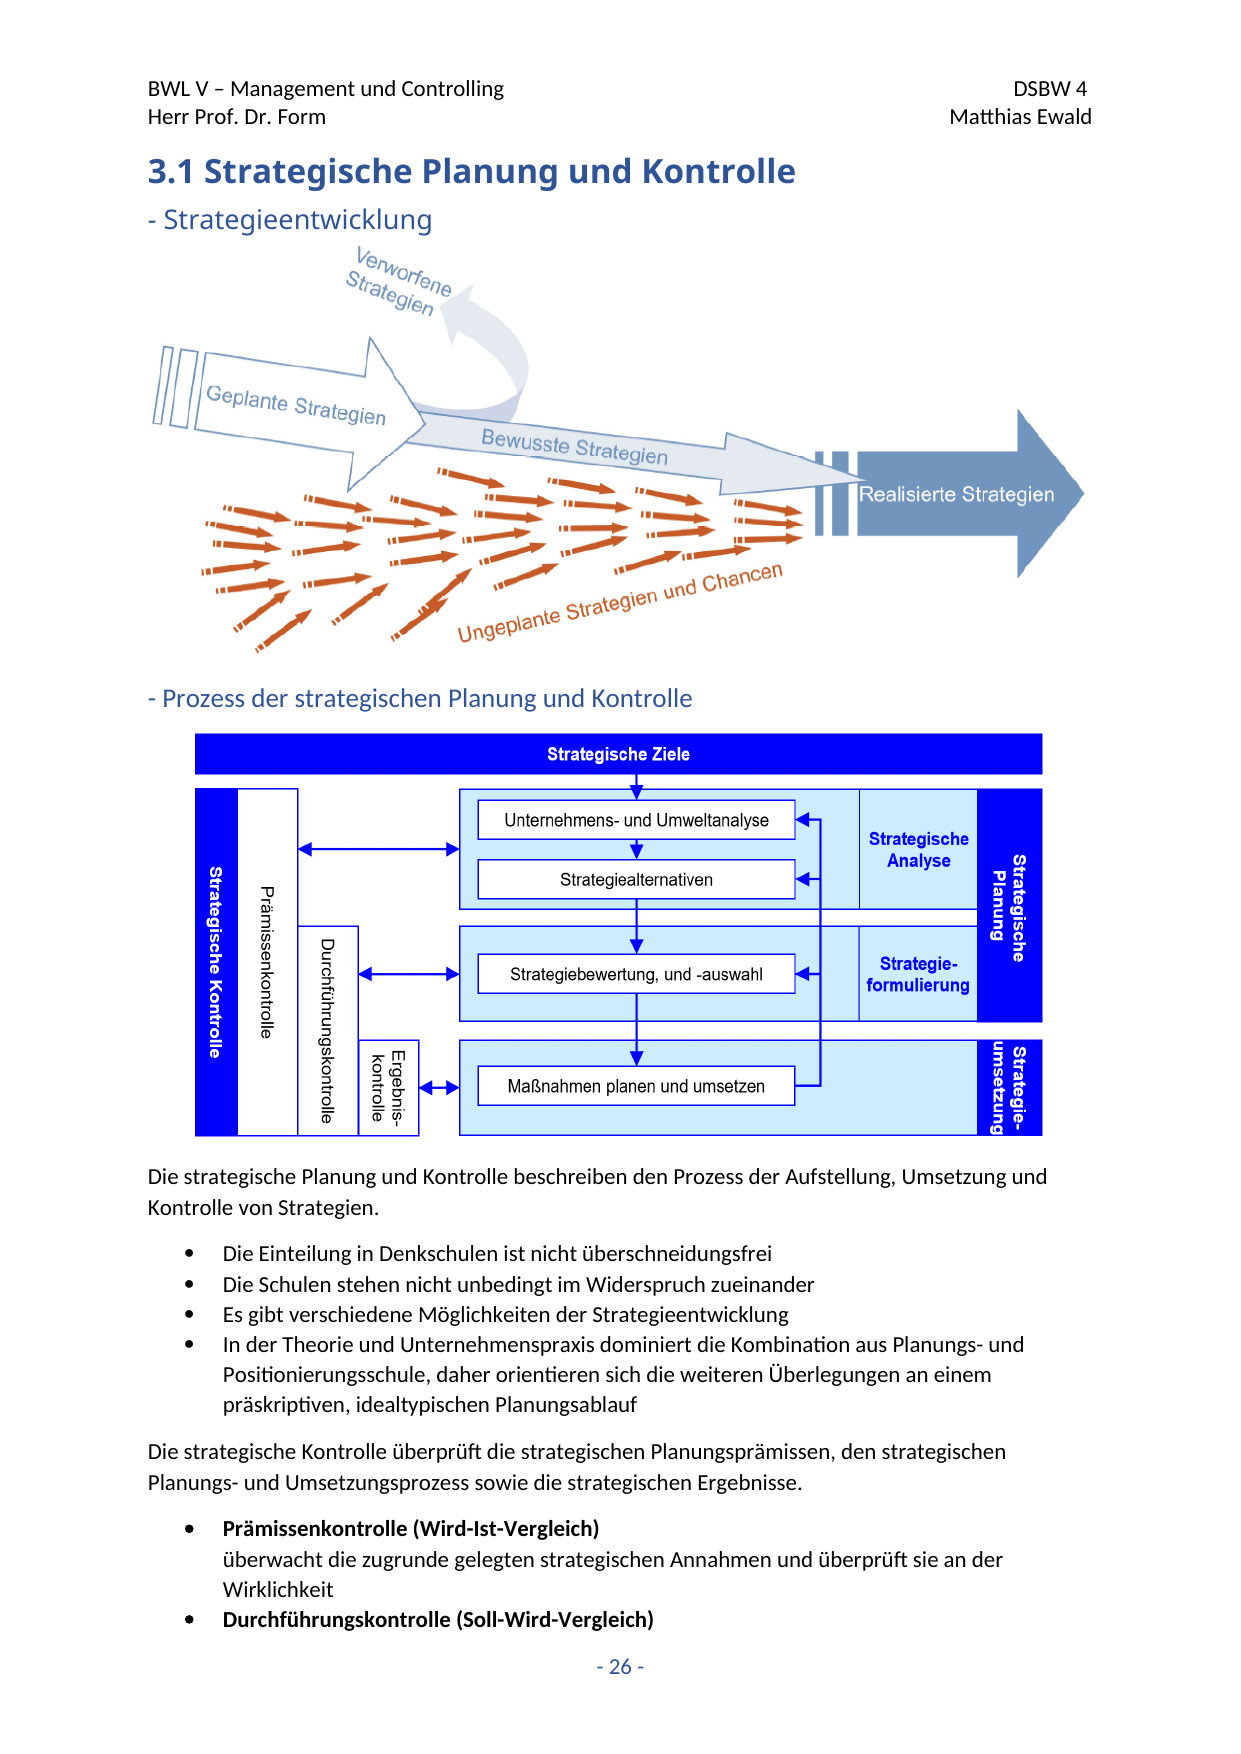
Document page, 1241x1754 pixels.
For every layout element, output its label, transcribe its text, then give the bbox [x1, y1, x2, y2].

list Die Schulen stehen nicht unbedingt im Widerspruch zueinander [185, 1270, 1093, 1298]
list Durchführungskontrolle (Soll-Wird-Vergleich) [185, 1605, 1093, 1633]
list Die Einteilung in Denkschulen ist nicht überschneidungsfrei [185, 1239, 1093, 1267]
subtitle 3.1 Strategische Planung und Kontrolle [148, 148, 1093, 193]
list Prämissenkontrolle (Wird-Ist-Vergleich) [185, 1514, 1093, 1542]
list In der Theorie und Unternehmenspraxis dominiert die Kombination aus Planungs- und Positionierungsschule, daher orientieren sich die weiteren Überlegungen an einem präskriptiven, idealtypischen Planungsablauf [185, 1330, 1093, 1418]
picture [177, 716, 1064, 1144]
picture [147, 240, 1093, 663]
text Die strategische Kontrolle überprüft die strategischen Planungsprämissen, den strategischen Planungs- und Umsetzungsprozess sowie die strategischen Ergebnisse. [148, 1437, 1093, 1496]
list Es gibt verschiedene Möglichkeiten der Strategieentwicklung [185, 1300, 1093, 1328]
text Die strategische Planung und Kontrolle beschreiben den Prozess der Aufstellung, Umsetzung und Kontrolle von Strategien. [148, 1162, 1093, 1221]
list überwacht die zugrunde gelegten strategischen Annahmen und überprüft sie an der Wirklichkeit [223, 1545, 1093, 1603]
subtitle - Prozess der strategischen Planung und Kontrolle [148, 681, 1093, 714]
subtitle - Strategieentwicklung [148, 201, 1093, 238]
